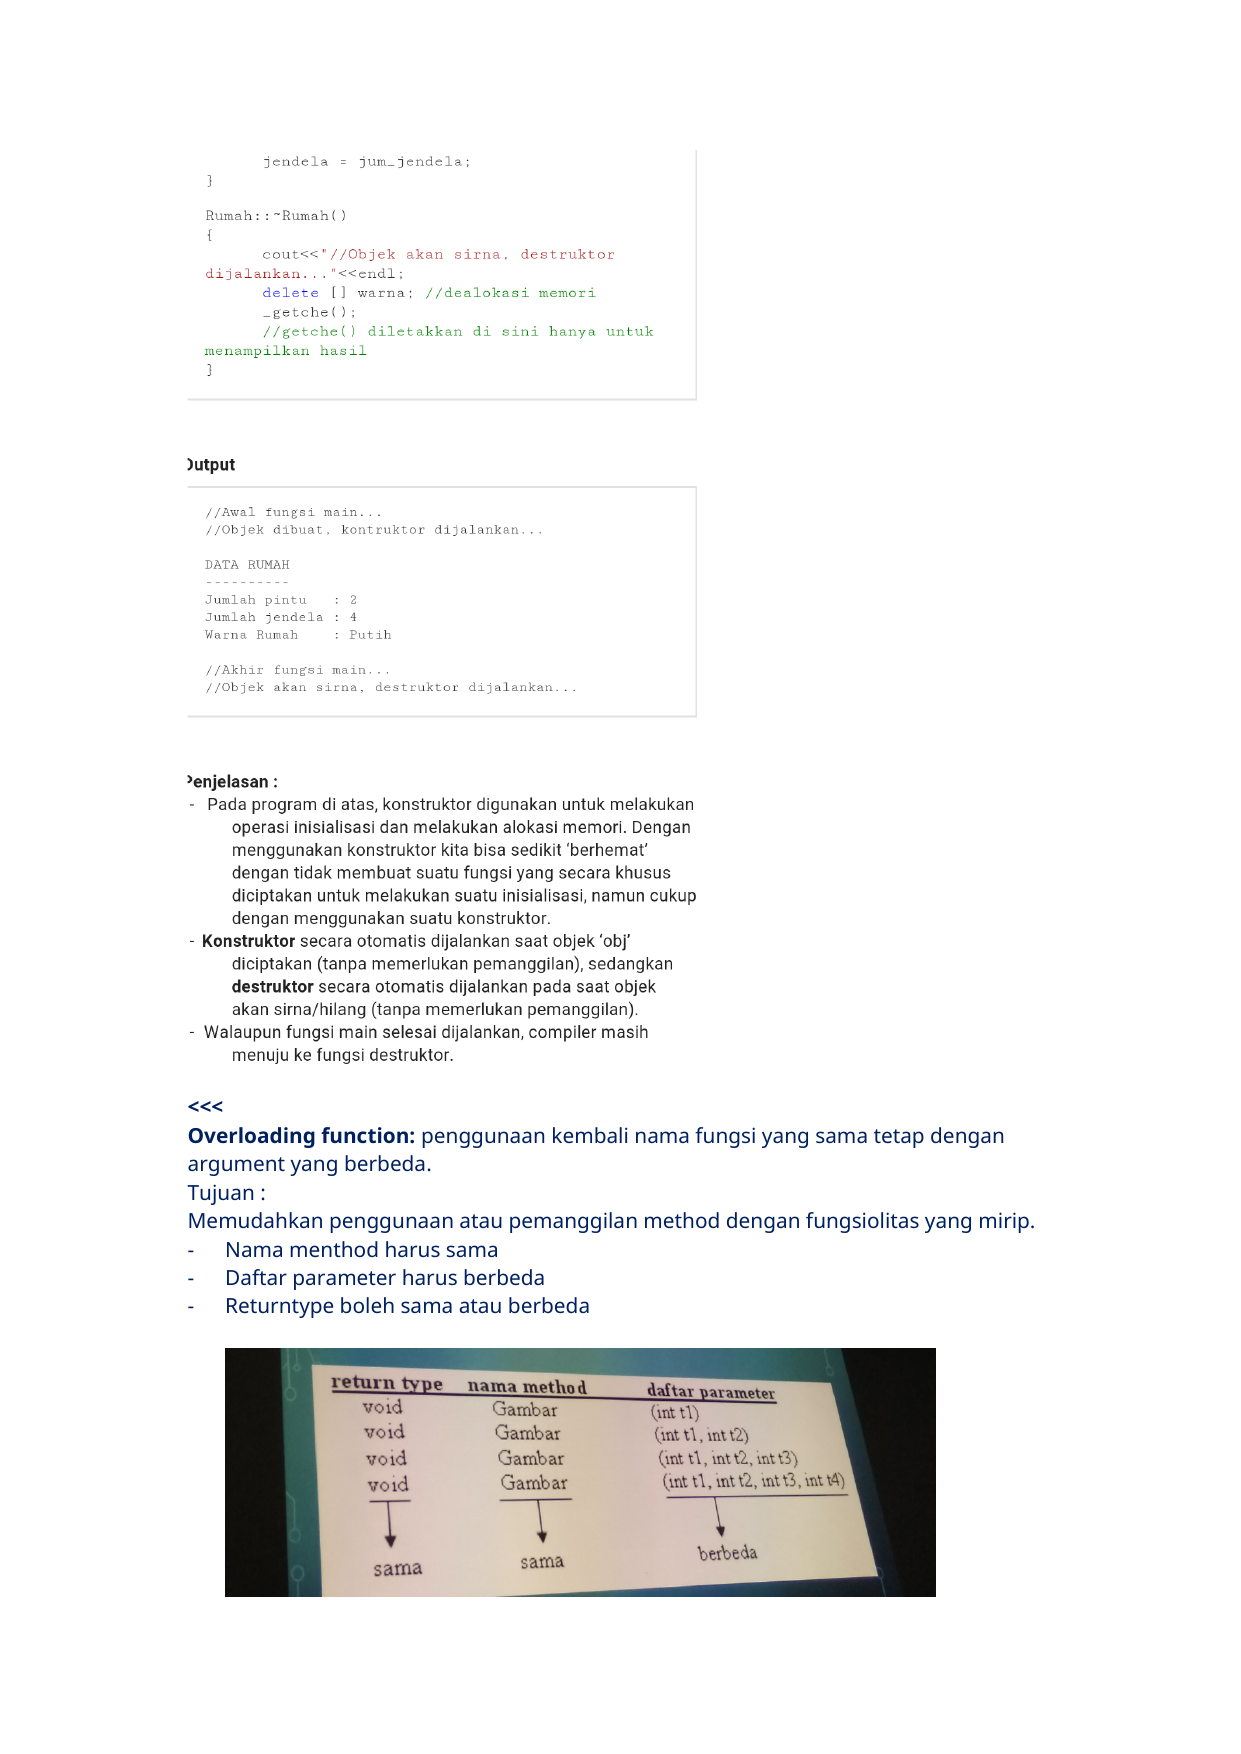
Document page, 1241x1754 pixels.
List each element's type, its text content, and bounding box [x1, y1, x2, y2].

picture [187, 150, 708, 1064]
list Daftar parameter harus berbeda [187, 1263, 1090, 1292]
text Overloading function: penggunaan kembali nama fungsi yang sama tetap dengan argument yang berbeda. [187, 1121, 1090, 1178]
picture [225, 1348, 936, 1597]
text <<< [187, 1092, 1090, 1121]
list Nama menthod harus sama [187, 1235, 1090, 1263]
text Tujuan : [187, 1178, 1090, 1206]
text Memudahkan penggunaan atau pemanggilan method dengan fungsiolitas yang mirip. [187, 1206, 1090, 1235]
list Returntype boleh sama atau berbeda [187, 1292, 1090, 1320]
